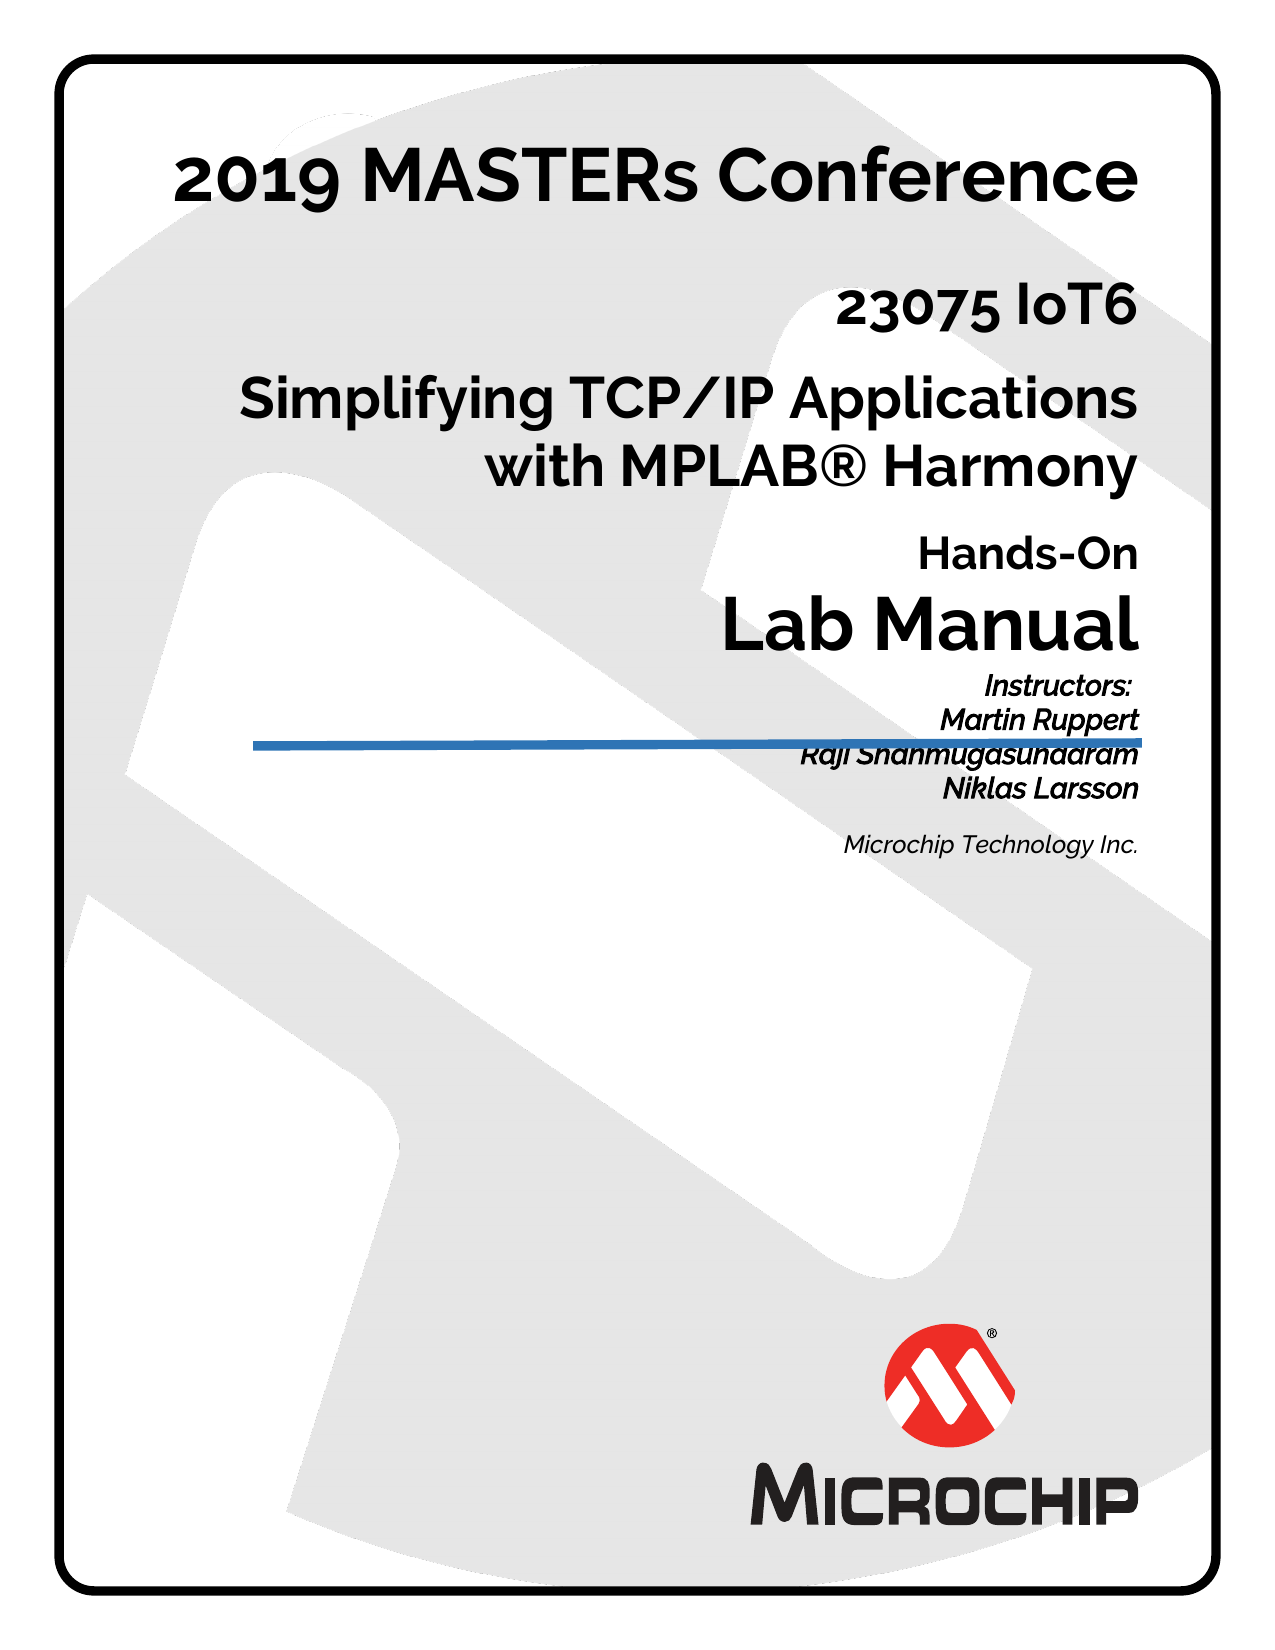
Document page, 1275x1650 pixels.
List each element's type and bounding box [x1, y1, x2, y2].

picture [64, 64, 1211, 1586]
